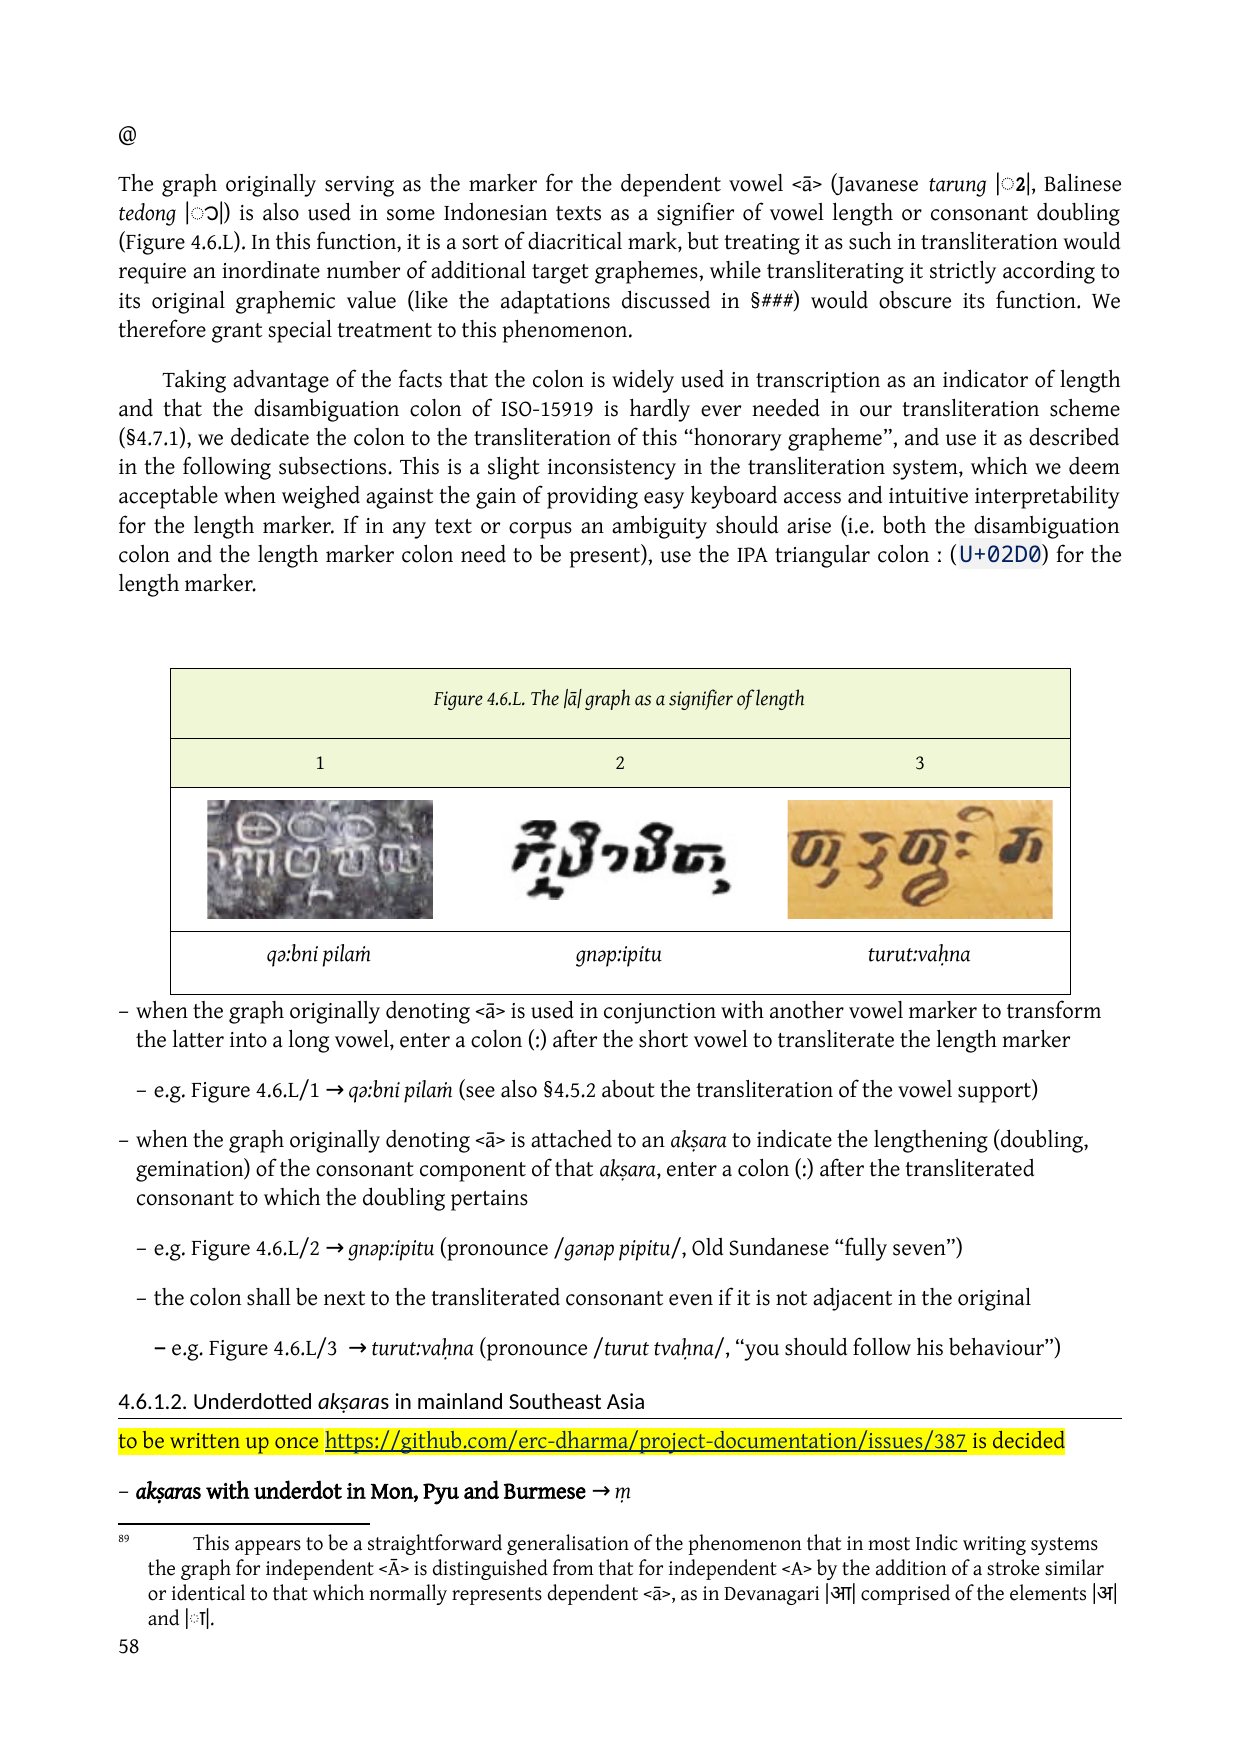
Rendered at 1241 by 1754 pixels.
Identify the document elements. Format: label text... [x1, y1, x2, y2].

table_cell turut:vaḥna [770, 932, 1070, 994]
table_cell 2 [470, 739, 770, 787]
text to be written up once https://github.com/erc-dharma/project-documentation/issues/387 is decided [118, 1425, 1122, 1454]
list e.g. Figure 4.6.A/1 → qə:bni pilaṁ (see also §4.5.2 about the transliteration of the vowel support) [136, 1074, 1122, 1103]
table_cell 3 [770, 739, 1070, 787]
list when the graph originally denoting <ā> is used in conjunction with another vowel marker to transform the latter into a long vowel, enter a colon (:) after the short vowel to transliterate the length marker [118, 995, 1122, 1053]
table_cell [470, 788, 770, 931]
table_cell 1 [171, 739, 470, 787]
list e.g. Figure 4.6.A/3 → turut:vaḥna (pronounce /turut tvaḥna/, “you should follow his behaviour”) [153, 1332, 1122, 1361]
picture [207, 800, 433, 919]
picture [501, 820, 739, 900]
table_cell [770, 788, 1070, 931]
list e.g. Figure 4.6.A/2 → gnәp:ipitu (pronounce /gәnәp pipitu/, Old Sundanese “fully seven”) [136, 1232, 1122, 1261]
table_cell qə:bni pilaṁ [171, 932, 470, 994]
text Taking advantage of the facts that the colon is widely used in transcription as an indicator of length and that the disambiguation colon of ISO-15919 is hardly ever needed in our transliteration scheme (§4.7.1), we dedicate the colon to the transliteration of this “honorary grapheme”, and use it as described in the following subsections. This is a slight inconsistency in the transliteration system, which we deem acceptable when weighed against the gain of providing easy keyboard access and intuitive interpretability for the length marker. If in any text or corpus an ambiguity should arise (i.e. both the disambiguation colon and the length marker colon need to be present), use the IPA triangular colon ː (U+02D0) for the length marker. [118, 364, 1122, 597]
list the colon shall be next to the transliterated consonant even if it is not adjacent in the original [136, 1282, 1122, 1311]
text The graph originally serving as the marker for the dependent vowel <ā> (Javanese tarung |ꦴ|, Balinese tedong |ᬵ|) is also used in some Indonesian texts as a signifier of vowel length or consonant doubling (Figure 4.6.A). In this function, it is a sort of diacritical mark, but treating it as such in transliteration would require an inordinate number of additional target graphemes, while transliterating it strictly according to its original graphemic value (like the adaptations discussed in §###) would obscure its function. We therefore grant special treatment to this phenomenon. [118, 168, 1122, 343]
list when the graph originally denoting <ā> is attached to an akṣara to indicate the lengthening (doubling, gemination) of the consonant component of that akṣara, enter a colon (:) after the transliterated consonant to which the doubling pertains [118, 1124, 1122, 1211]
picture [787, 800, 1053, 919]
list akṣaras with underdot in Mon, Pyu and Burmese → ṃ [118, 1475, 1122, 1504]
subtitle Underdotted akṣaras in mainland Southeast Asia [118, 1386, 1122, 1418]
table_cell gnәp:ipitu [470, 932, 770, 994]
table_cell [171, 788, 470, 931]
text @ [118, 118, 1122, 147]
